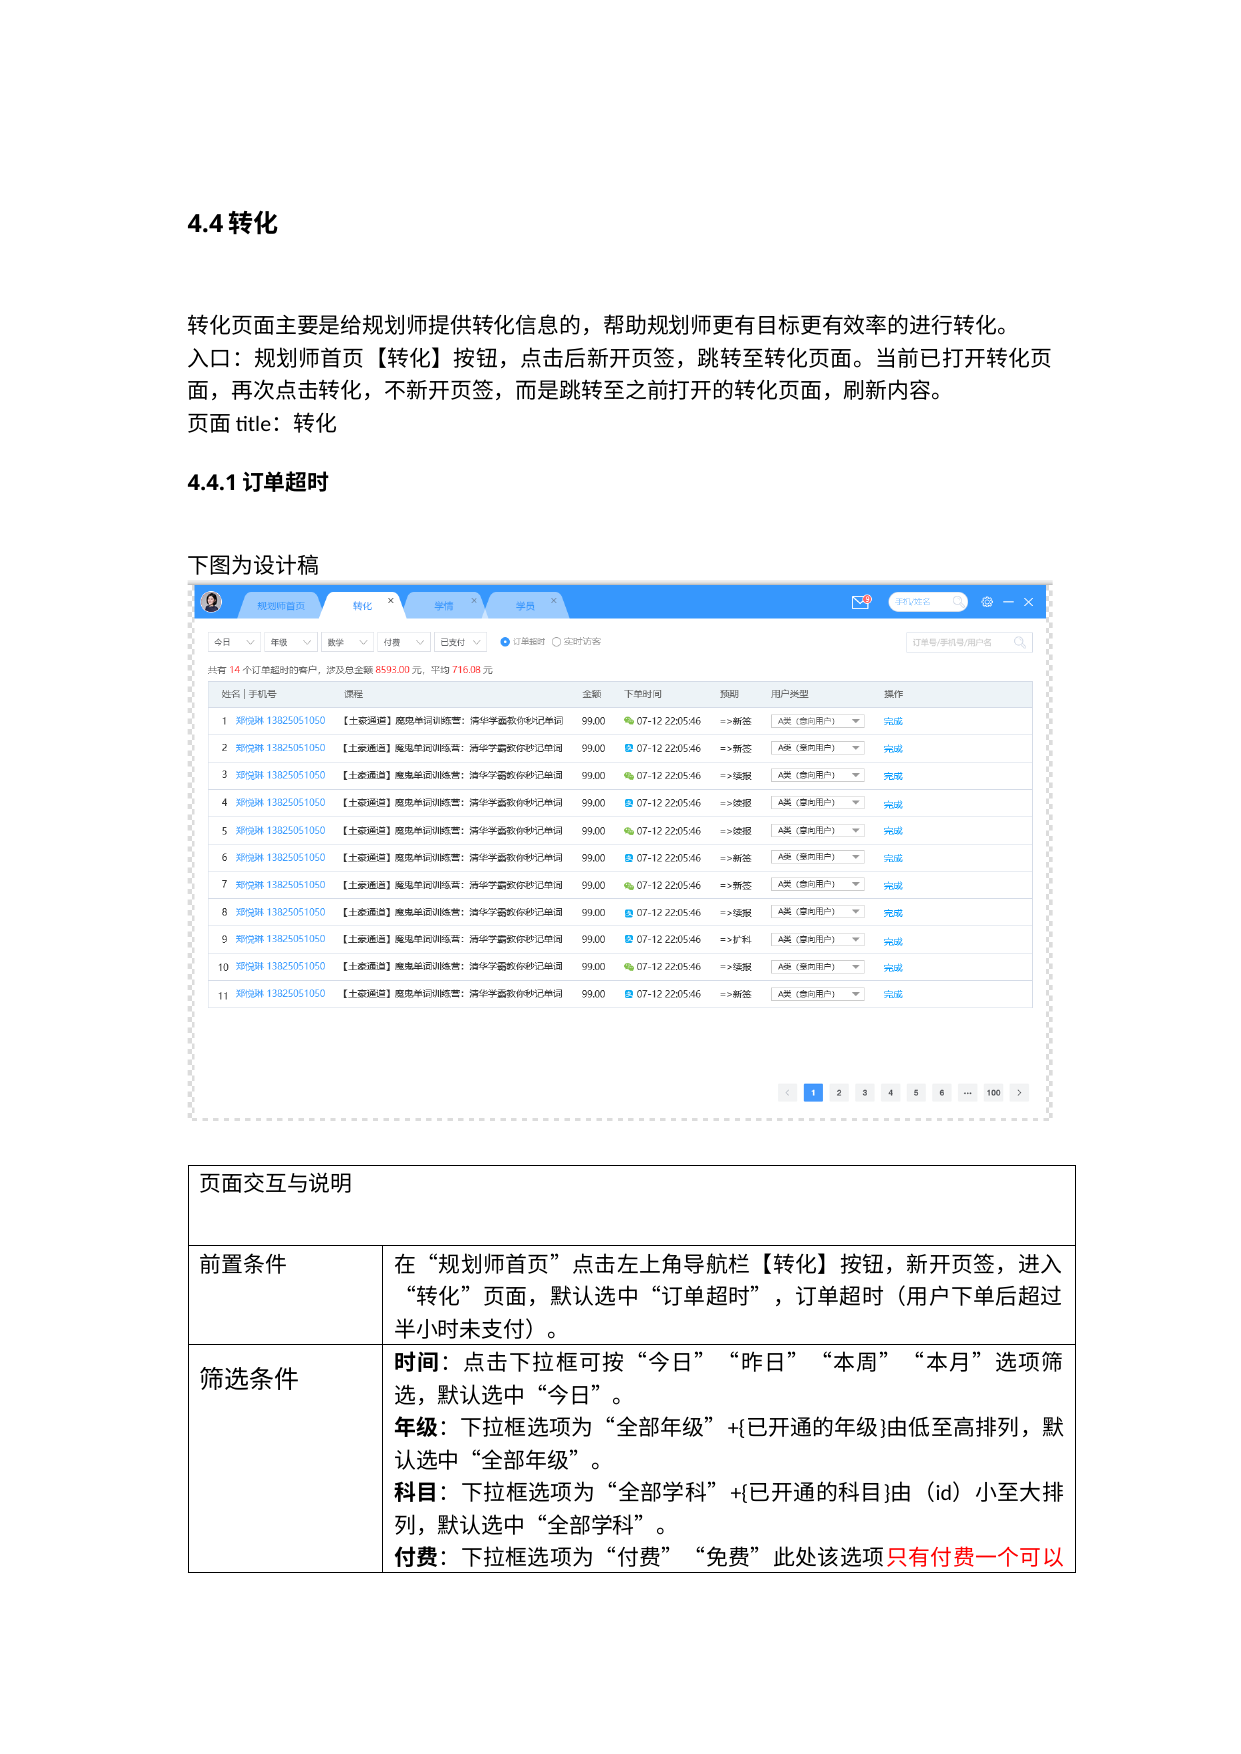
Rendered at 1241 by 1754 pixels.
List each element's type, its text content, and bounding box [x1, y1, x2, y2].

subtitle 4.4转化 [187, 189, 1053, 254]
picture [187, 580, 1053, 1121]
table_cell 前置条件 [189, 1246, 382, 1344]
subtitle 4.4.1订单超时 [187, 465, 1053, 497]
text 页面title：转化 [187, 405, 1053, 438]
text 下图为设计稿 [187, 547, 1053, 580]
table_cell 在“规划师首页”点击左上角导航栏【转化】按钮，新开页签，进入“转化”页面，默认选中“订单超时”，订单超时（用户下单后超过半小时未支付）。 [383, 1246, 1075, 1344]
table_cell 筛选条件 [189, 1345, 382, 1572]
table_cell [383, 1345, 1075, 1572]
text 入口：规划师首页【转化】按钮，点击后新开页签，跳转至转化页面。当前已打开转化页面，再次点击转化，不新开页签，而是跳转至之前打开的转化页面，刷新内容。 [187, 340, 1053, 405]
text 转化页面主要是给规划师提供转化信息的，帮助规划师更有目标更有效率的进行转化。 [187, 308, 1053, 340]
table_header 页面交互与说明 [189, 1166, 1075, 1245]
